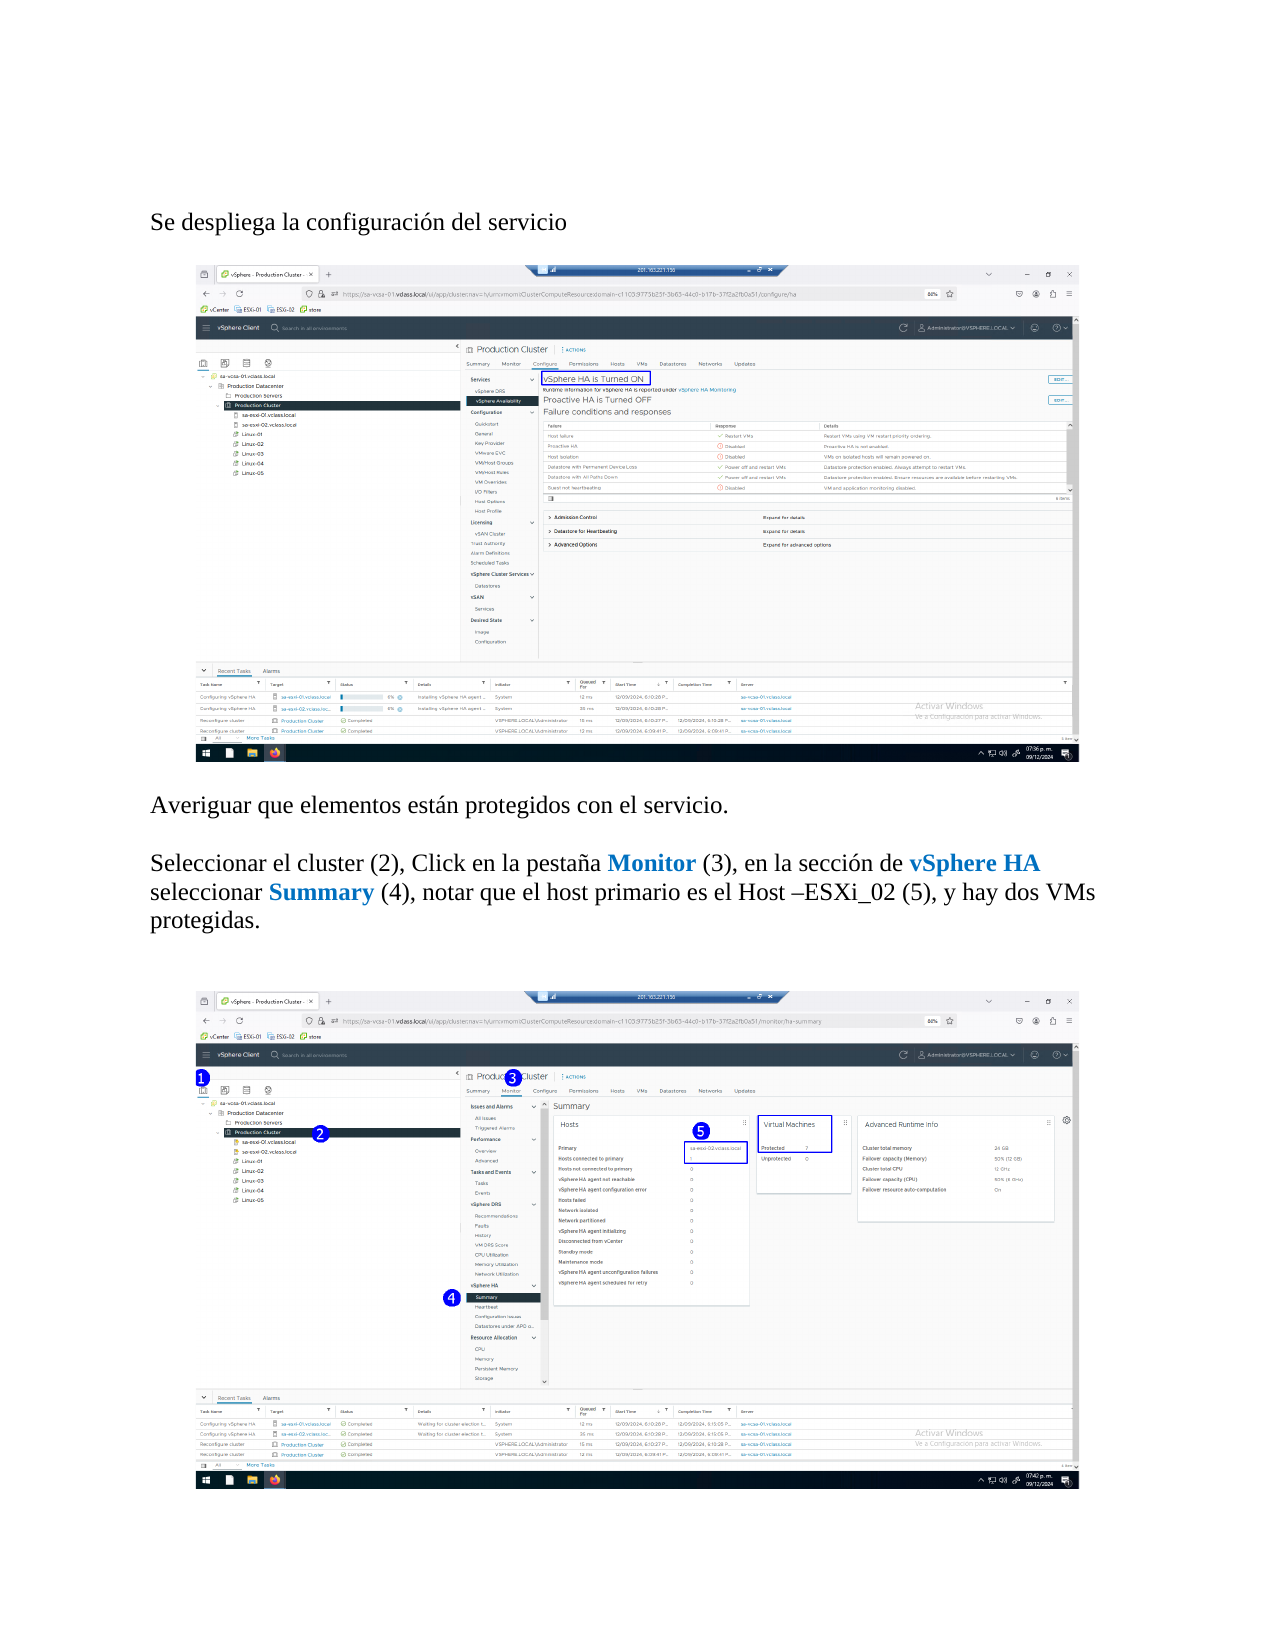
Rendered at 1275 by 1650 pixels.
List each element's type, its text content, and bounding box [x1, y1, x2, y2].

picture [195, 991, 1080, 1489]
text Seleccionar el cluster (2), Click en la pestaña Monitor (3), en la sección de vSphere HA seleccionar Summary (4), notar que el host primario es el Host –ESXi_02 (5), y hay dos VMs protegidas. [150, 848, 1125, 934]
text Averiguar que elementos están protegidos con el servicio. [150, 791, 1125, 819]
picture [195, 265, 1080, 762]
text Se despliega la configuración del servicio [150, 207, 1125, 236]
